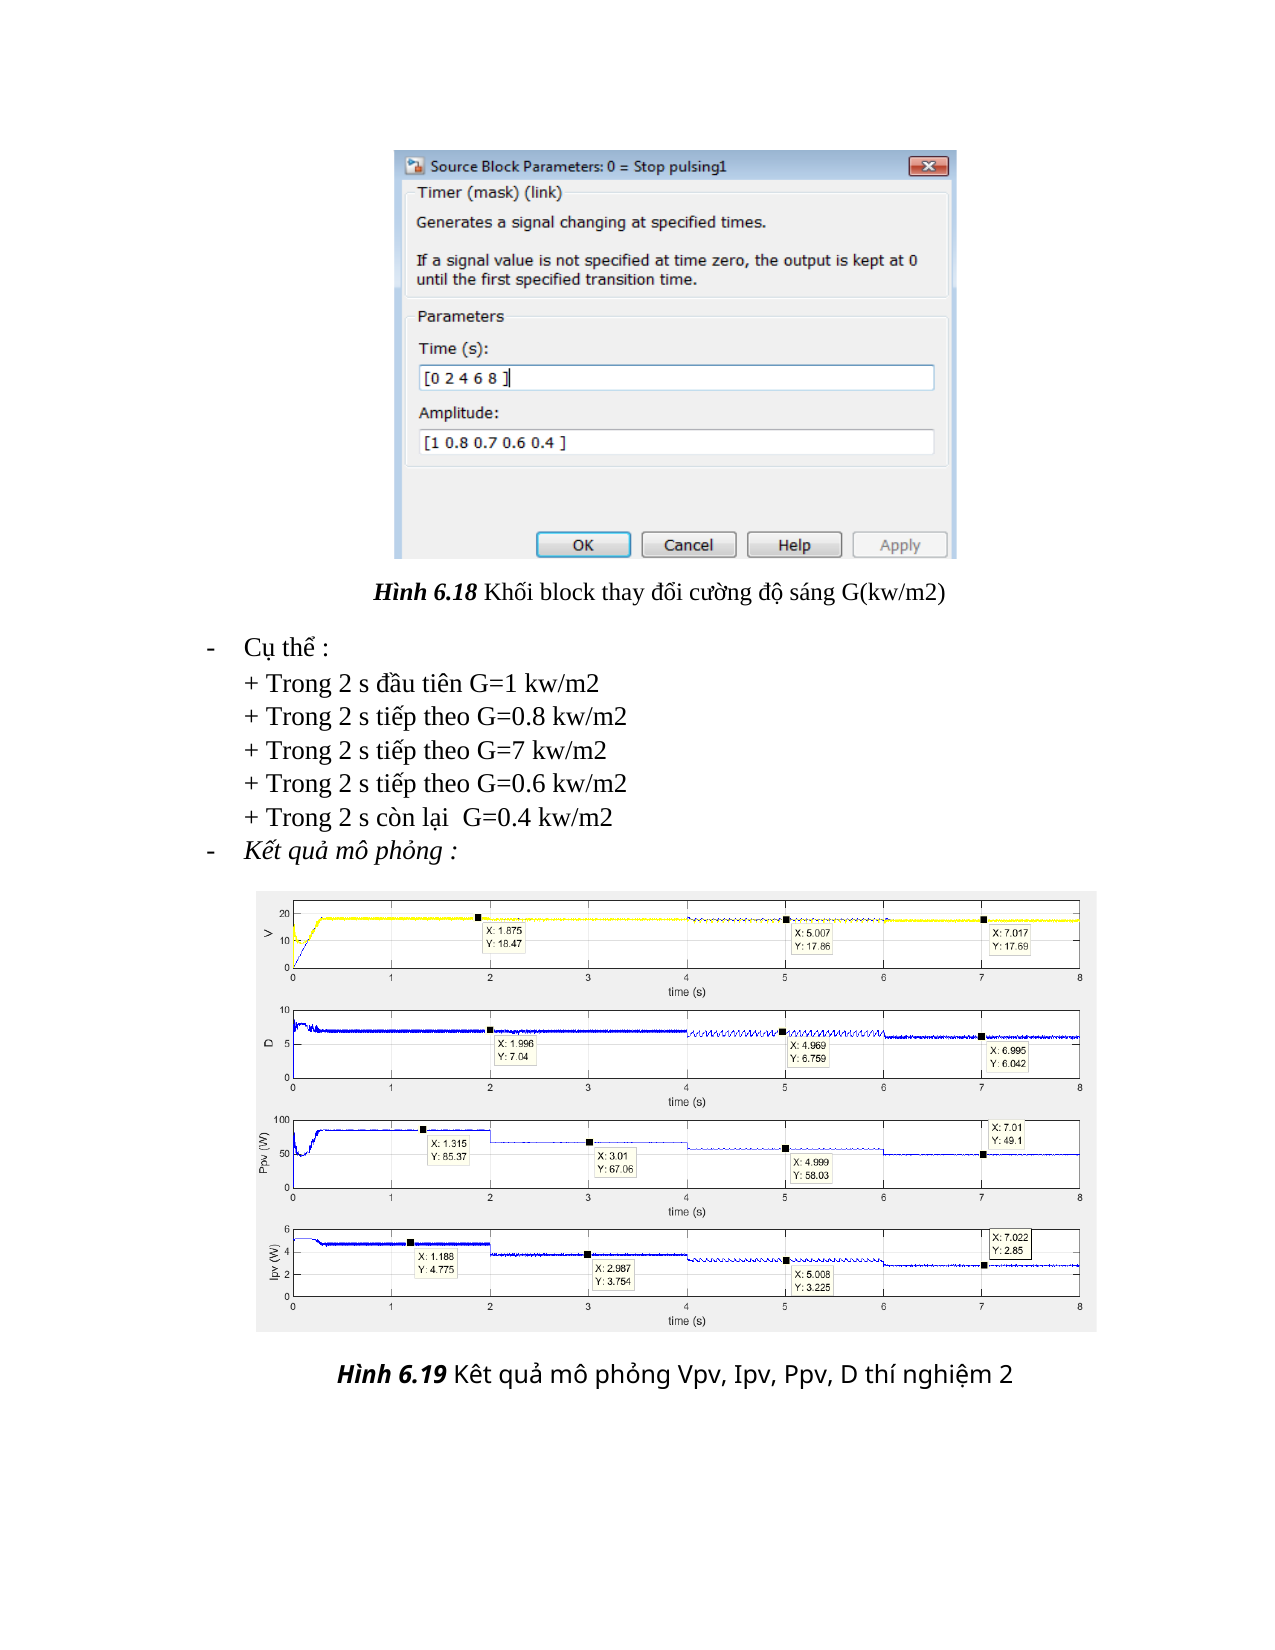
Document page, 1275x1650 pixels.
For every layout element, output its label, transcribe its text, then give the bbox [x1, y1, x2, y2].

list Kết quả mô phỏng : [206, 834, 1125, 866]
list + Trong 2 s còn lại G=0.4 kw/m2 [243, 801, 1125, 832]
list + Trong 2 s tiếp theo G=7 kw/m2 [243, 734, 1125, 765]
picture [256, 891, 1097, 1332]
list + Trong 2 s tiếp theo G=0.6 kw/m2 [243, 767, 1125, 798]
list + Trong 2 s tiếp theo G=0.8 kw/m2 [243, 700, 1125, 731]
text Hình 6.18 Khối block thay đổi cường độ sáng G(kw/m2) [150, 577, 1125, 606]
list + Trong 2 s đầu tiên G=1 kw/m2 [243, 667, 1125, 698]
picture [393, 150, 957, 559]
list Hình 6.19 Kêt quả mô phỏng Vpv, Ipv, Ppv, D thí nghiệm 2 [225, 1357, 1125, 1391]
list Cụ thể : [206, 631, 1125, 662]
